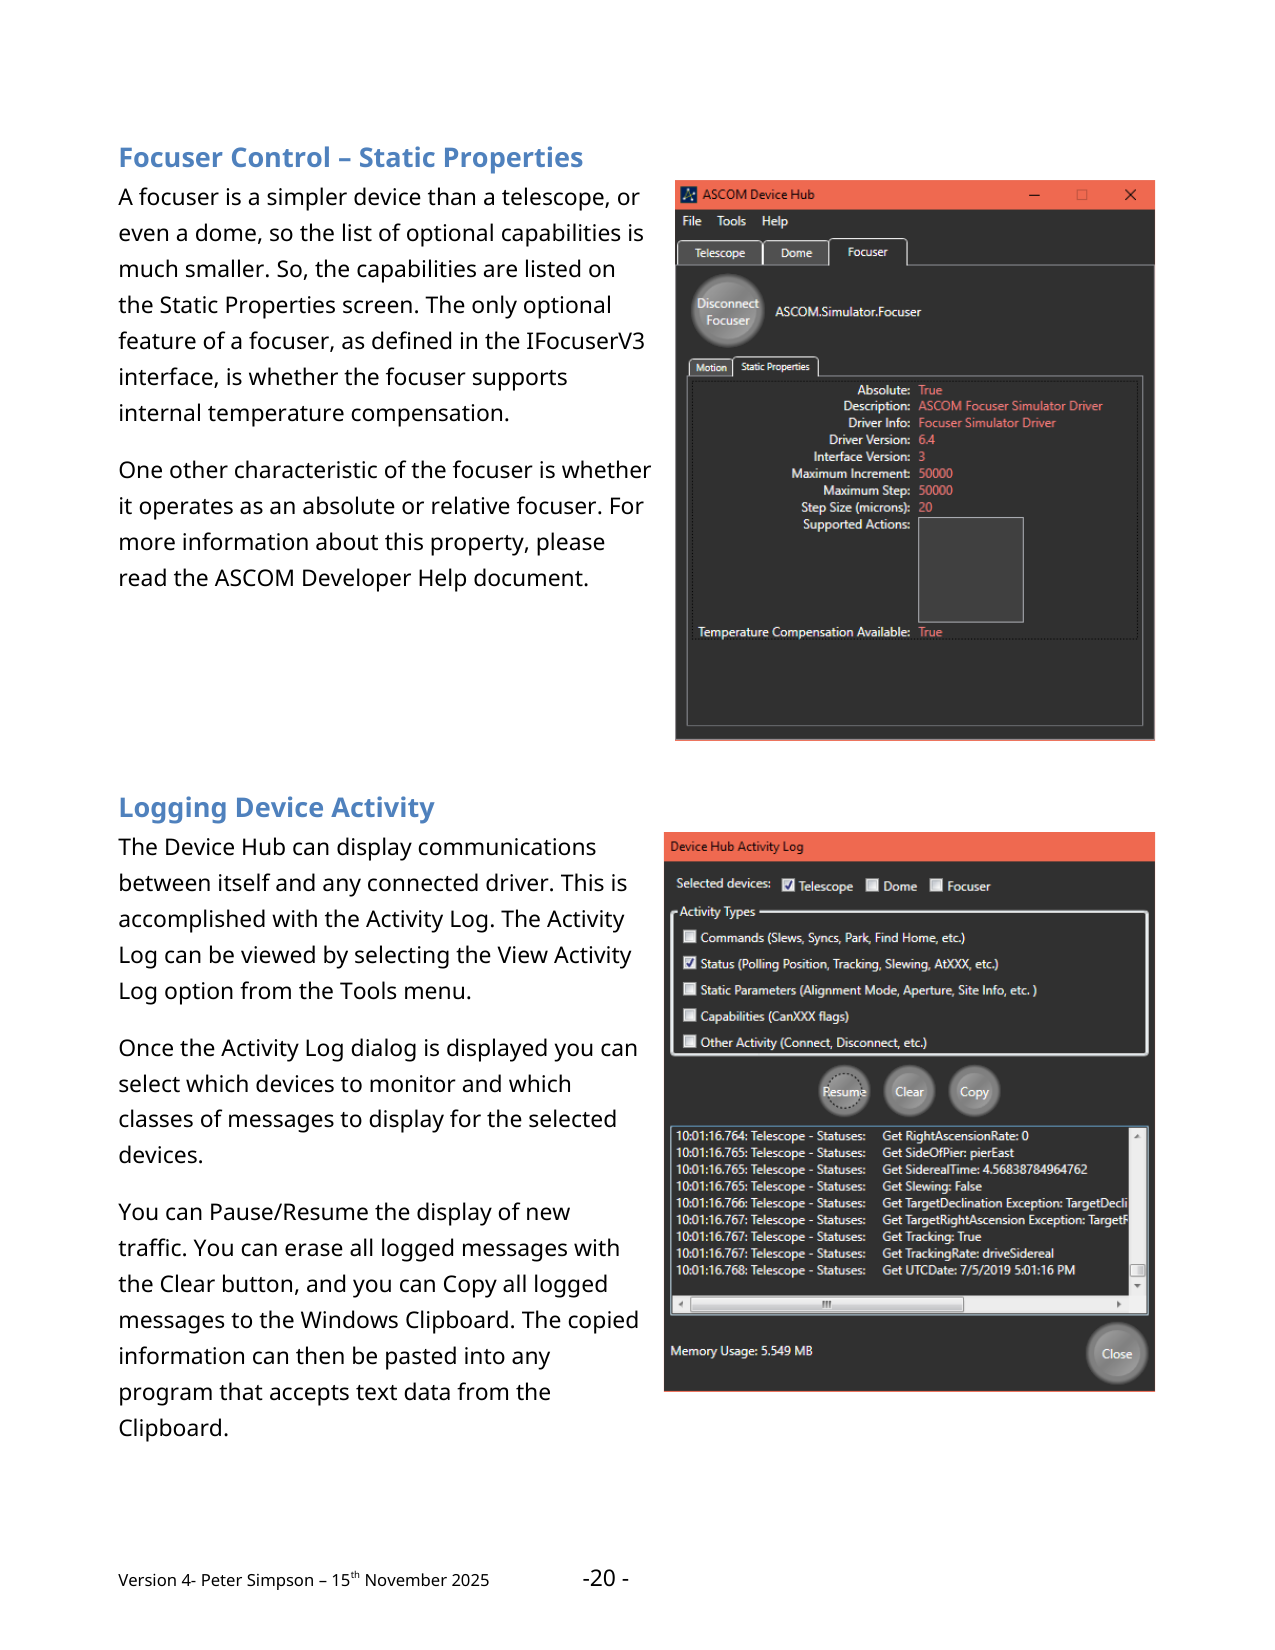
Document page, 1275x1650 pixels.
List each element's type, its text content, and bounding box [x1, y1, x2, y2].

picture [675, 180, 1156, 741]
text Once the Activity Log dialog is displayed you can select which devices to monitor and which classes of messages to display for the selected devices. [118, 1032, 663, 1171]
text One other characteristic of the focuser is whether it operates as an absolute or relative focuser. For more information about this property, please read the ASCOM Developer Help document. [118, 454, 675, 593]
text The Device Hub can display communications between itself and any connected driver. This is accomplished with the Activity Log. The Activity Log can be viewed by selecting the View Activity Log option from the Tools menu. [118, 831, 1157, 1006]
subtitle Logging Device Activity [118, 789, 1157, 826]
text You can Pause/Resume the display of new traffic. You can erase all logged messages with the Clear button, and you can Copy all logged messages to the Windows Clipboard. The copied information can then be pasted into any program that accepts text data from the Clipboard. [118, 1196, 1157, 1443]
subtitle Focuser Control – Static Properties [118, 139, 1157, 176]
picture [663, 832, 1156, 1392]
text A focuser is a simpler device than a telescope, or even a dome, so the list of optional capabilities is much smaller. So, the capabilities are listed on the Static Properties screen. The only optional feature of a focuser, as defined in the IFocuserV3 interface, is whether the focuser supports internal temperature compensation. [118, 181, 675, 428]
